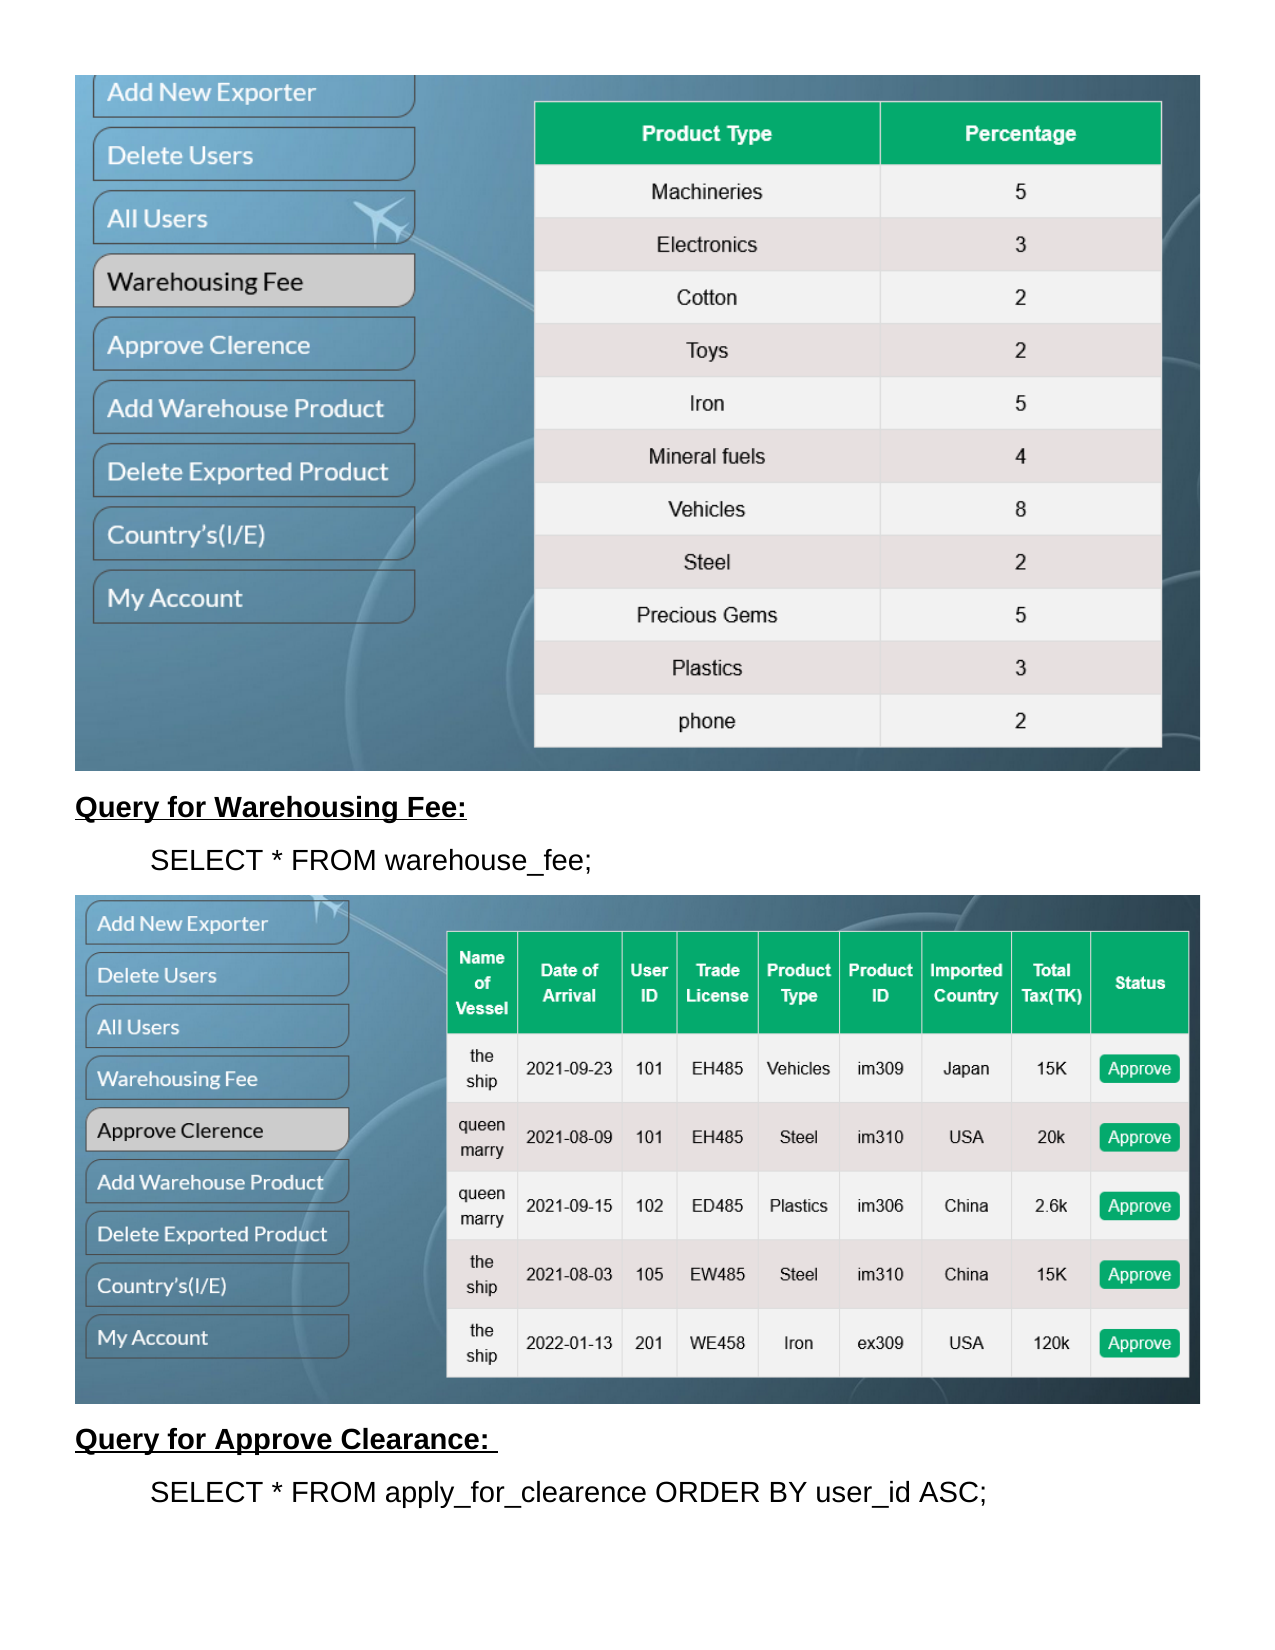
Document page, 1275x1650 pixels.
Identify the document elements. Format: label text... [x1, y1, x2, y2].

picture [75, 75, 1200, 771]
text Query for Approve Clearance: [75, 1422, 1200, 1456]
text Query for Warehousing Fee: [75, 790, 1200, 823]
picture [75, 895, 1200, 1404]
text SELECT * FROM apply_for_clearence ORDER BY user_id ASC; [75, 1475, 1200, 1509]
text SELECT * FROM warehouse_fee; [75, 842, 1200, 876]
